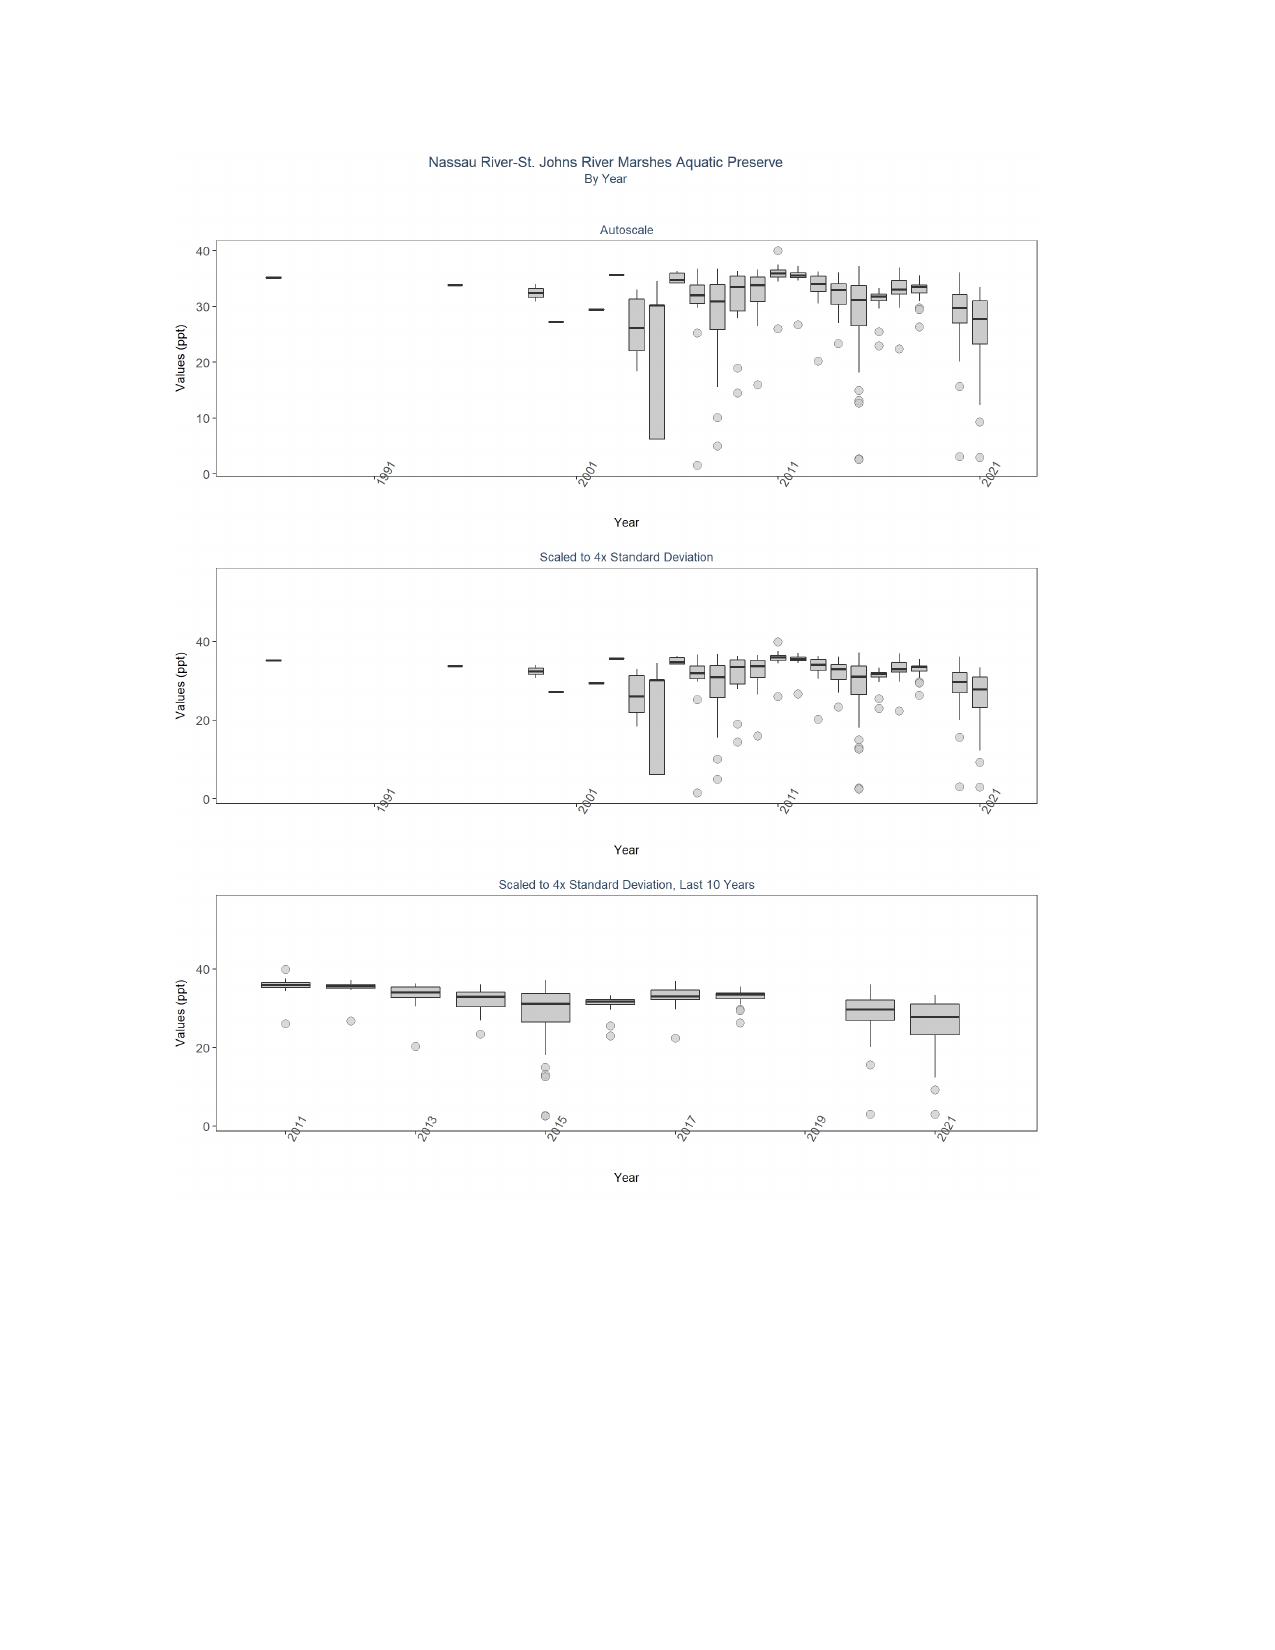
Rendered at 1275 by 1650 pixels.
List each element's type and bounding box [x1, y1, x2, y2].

picture [168, 150, 1044, 1200]
